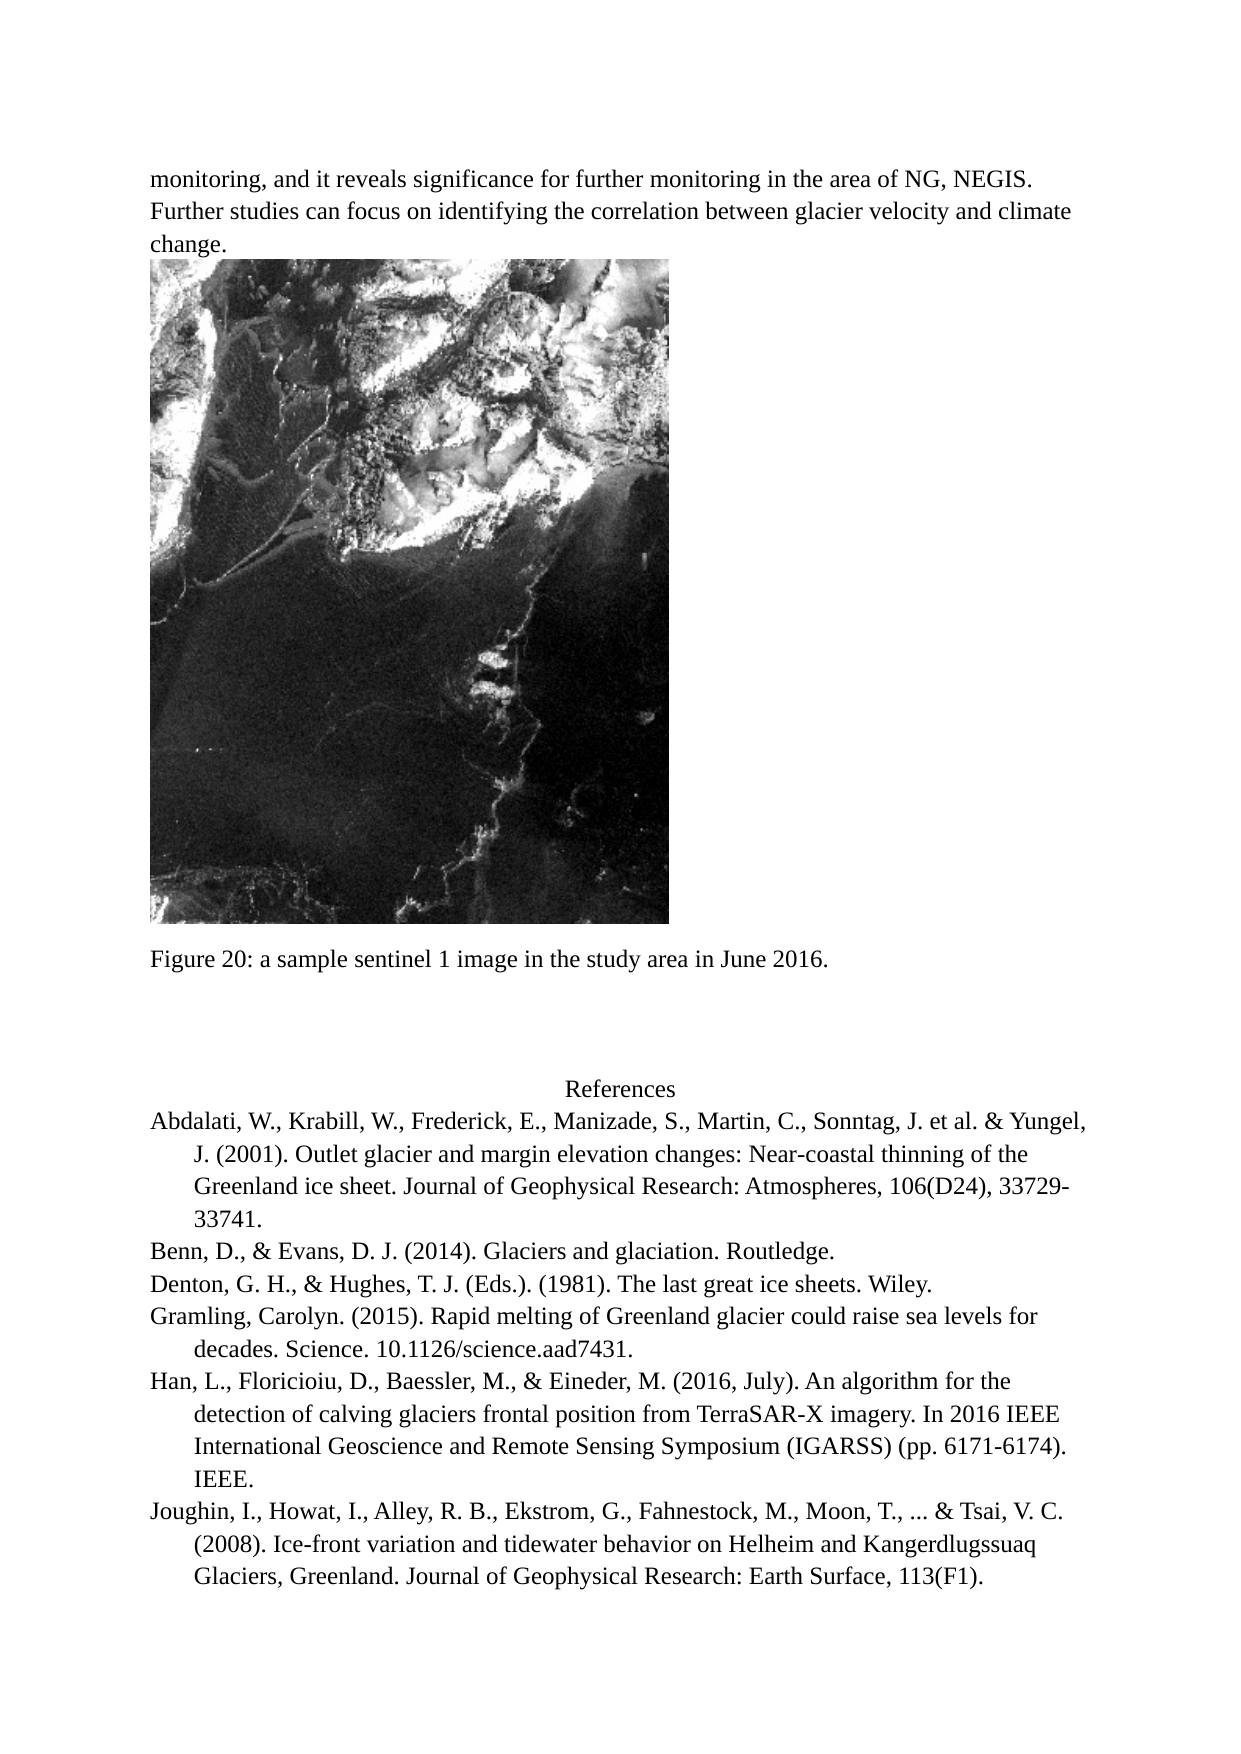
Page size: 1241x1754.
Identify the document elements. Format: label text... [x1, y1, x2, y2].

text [150, 162, 1090, 259]
text Joughin, I., Howat, I., Alley, R. B., Ekstrom, G., Fahnestock, M., Moon, T., ... & Tsai, V. C. (2008). Ice‐front variation and tidewater behavior on Helheim and Kangerdlugssuaq Glaciers, Greenland. Journal of Geophysical Research: Earth Surface, 113(F1). [150, 1494, 1090, 1592]
text Figure 20: a sample sentinel 1 image in the study area in June 2016. [150, 942, 1090, 974]
text Benn, D., & Evans, D. J. (2014). Glaciers and glaciation. Routledge. [150, 1234, 1090, 1267]
text Abdalati, W., Krabill, W., Frederick, E., Manizade, S., Martin, C., Sonntag, J. et al. & Yungel, J. (2001). Outlet glacier and margin elevation changes: Near‐coastal thinning of the Greenland ice sheet. Journal of Geophysical Research: Atmospheres, 106(D24), 33729-33741. [150, 1104, 1090, 1234]
text Gramling, Carolyn. (2015). Rapid melting of Greenland glacier could raise sea levels for decades. Science. 10.1126/science.aad7431. [150, 1299, 1090, 1364]
text References [150, 1072, 1090, 1104]
text Han, L., Floricioiu, D., Baessler, M., & Eineder, M. (2016, July). An algorithm for the detection of calving glaciers frontal position from TerraSAR-X imagery. In 2016 IEEE International Geoscience and Remote Sensing Symposium (IGARSS) (pp. 6171-6174). IEEE. [150, 1364, 1090, 1494]
text Denton, G. H., & Hughes, T. J. (Eds.). (1981). The last great ice sheets. Wiley. [150, 1267, 1090, 1299]
